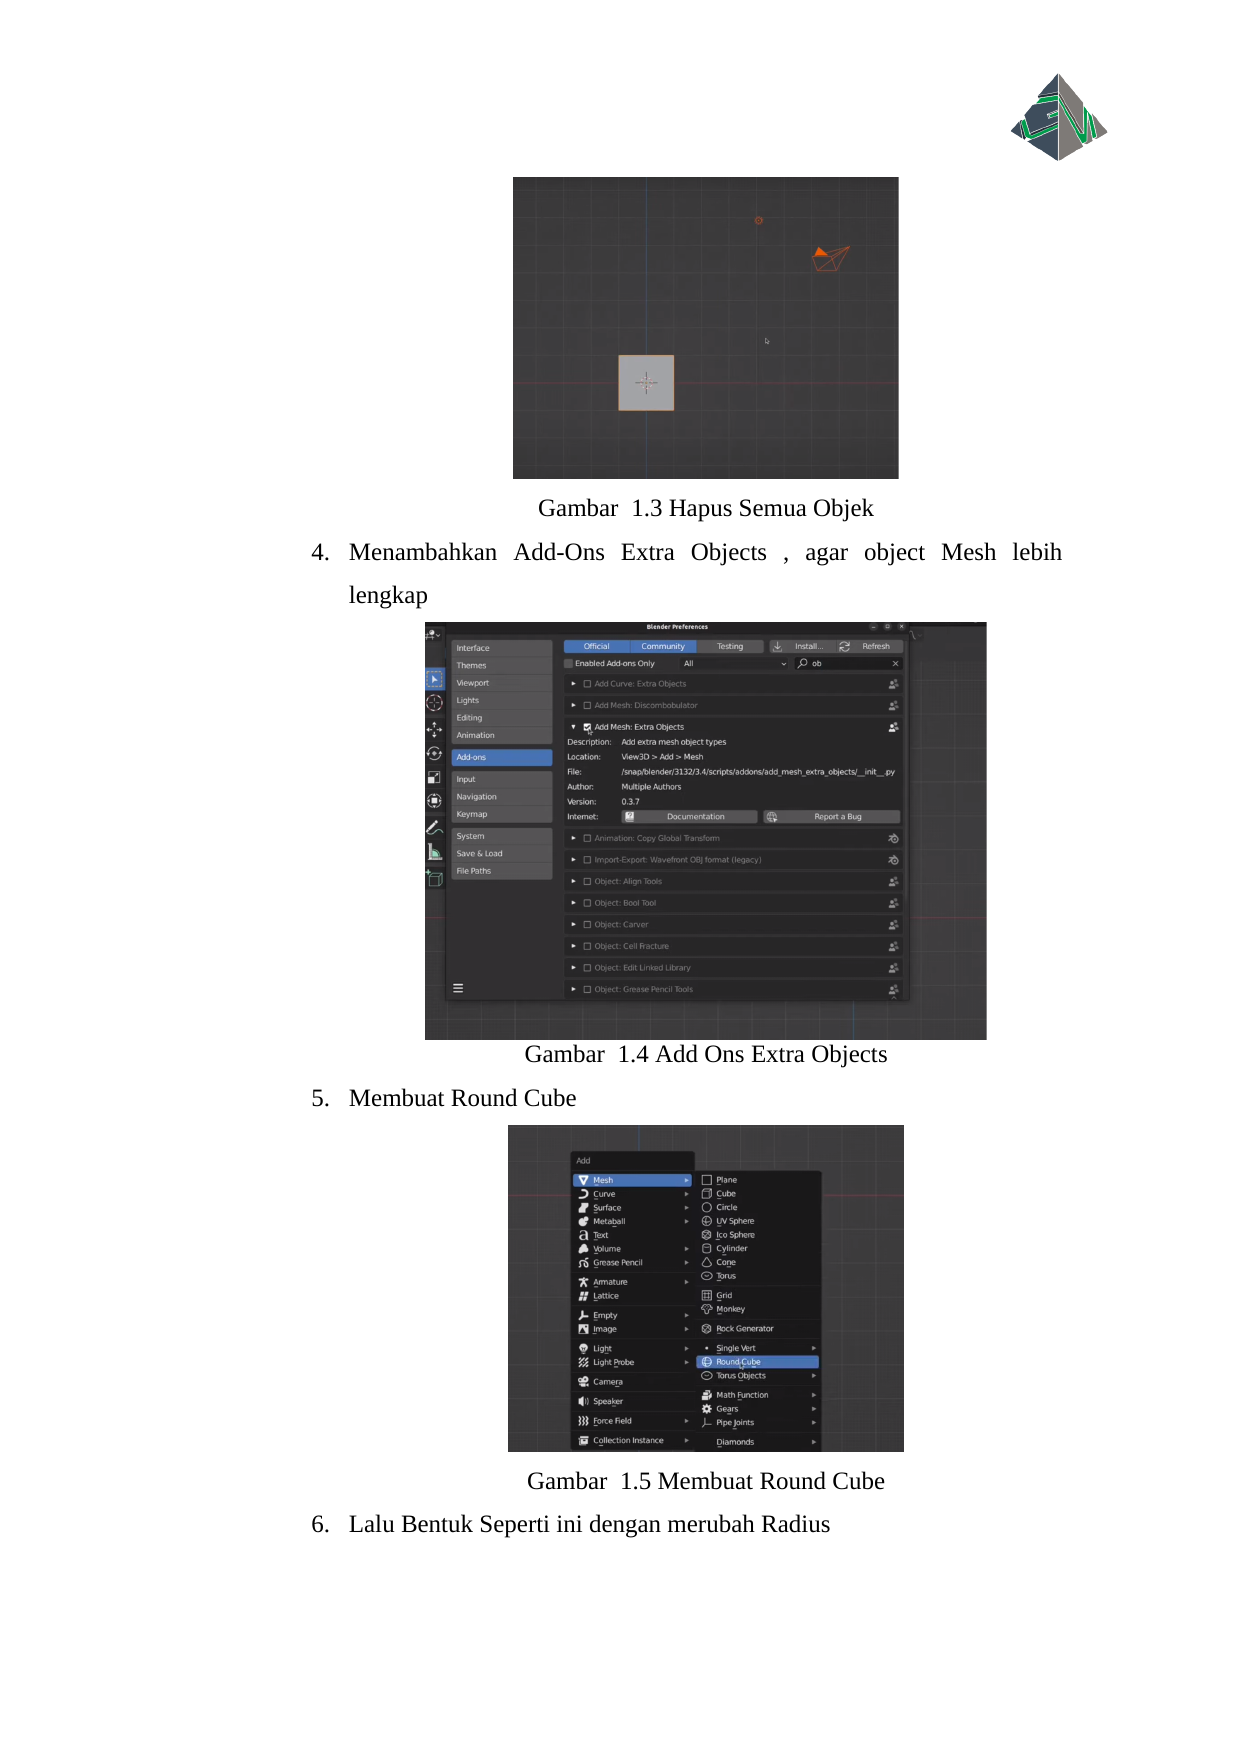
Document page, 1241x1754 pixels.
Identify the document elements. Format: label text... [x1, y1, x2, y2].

list Menambahkan Add-Ons Extra Objects , agar object Mesh lebih lengkap [311, 537, 1063, 608]
subtitle 1.3 Hapus Semua Objek [349, 493, 1063, 522]
list Lalu Bentuk Seperti ini dengan merubah Radius [311, 1509, 1063, 1538]
picture [1010, 73, 1108, 161]
picture [508, 1125, 904, 1452]
subtitle 1.4 Add Ons Extra Objects [349, 1039, 1063, 1068]
subtitle 1.5 Membuat Round Cube [349, 1466, 1063, 1495]
picture [513, 177, 899, 479]
picture [425, 622, 987, 1040]
list Membuat Round Cube [311, 1083, 1063, 1111]
